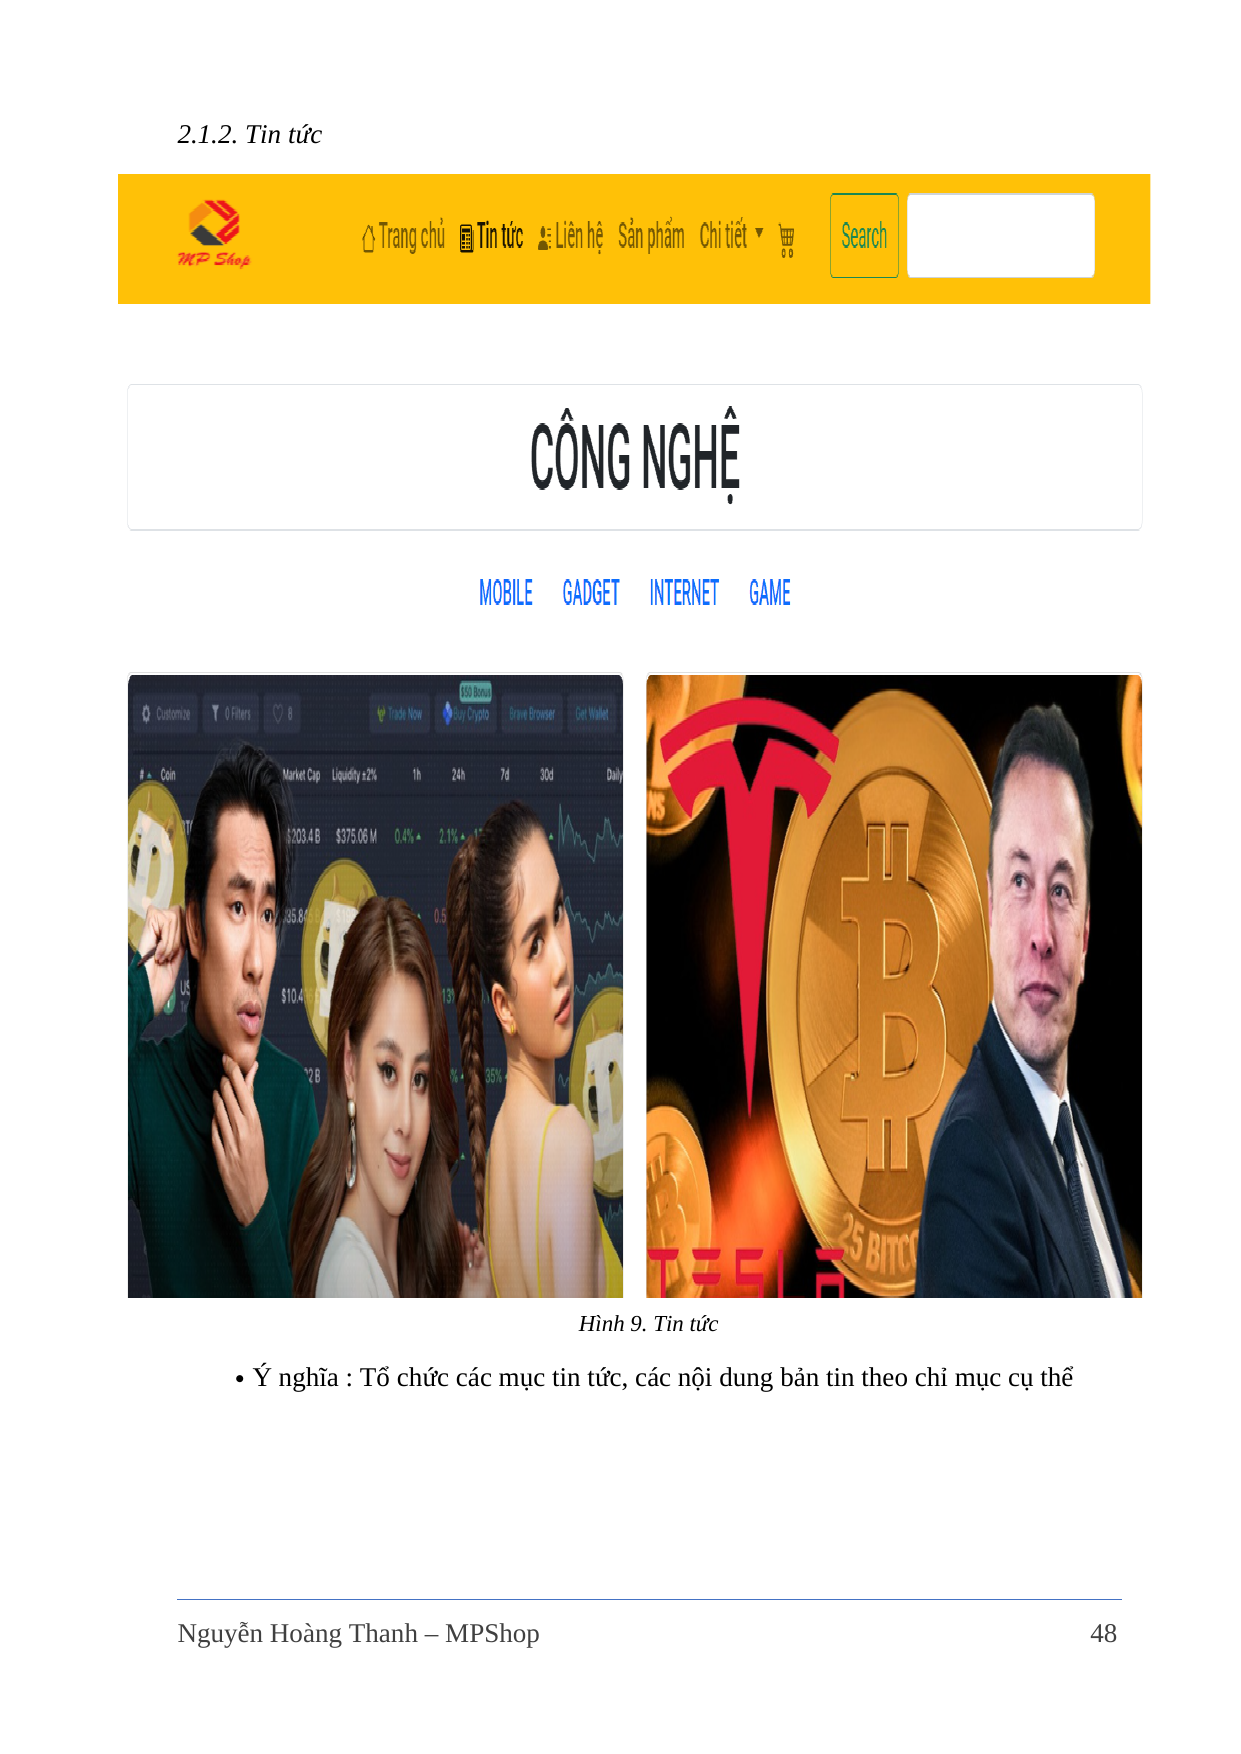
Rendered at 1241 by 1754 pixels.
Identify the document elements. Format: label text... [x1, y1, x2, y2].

picture [118, 174, 1151, 1298]
subtitle Tin tức [177, 118, 1122, 149]
list Ý nghĩa : Tổ chức các mục tin tức, các nội dung bản tin theo chỉ mục cụ thể [177, 1361, 1122, 1392]
